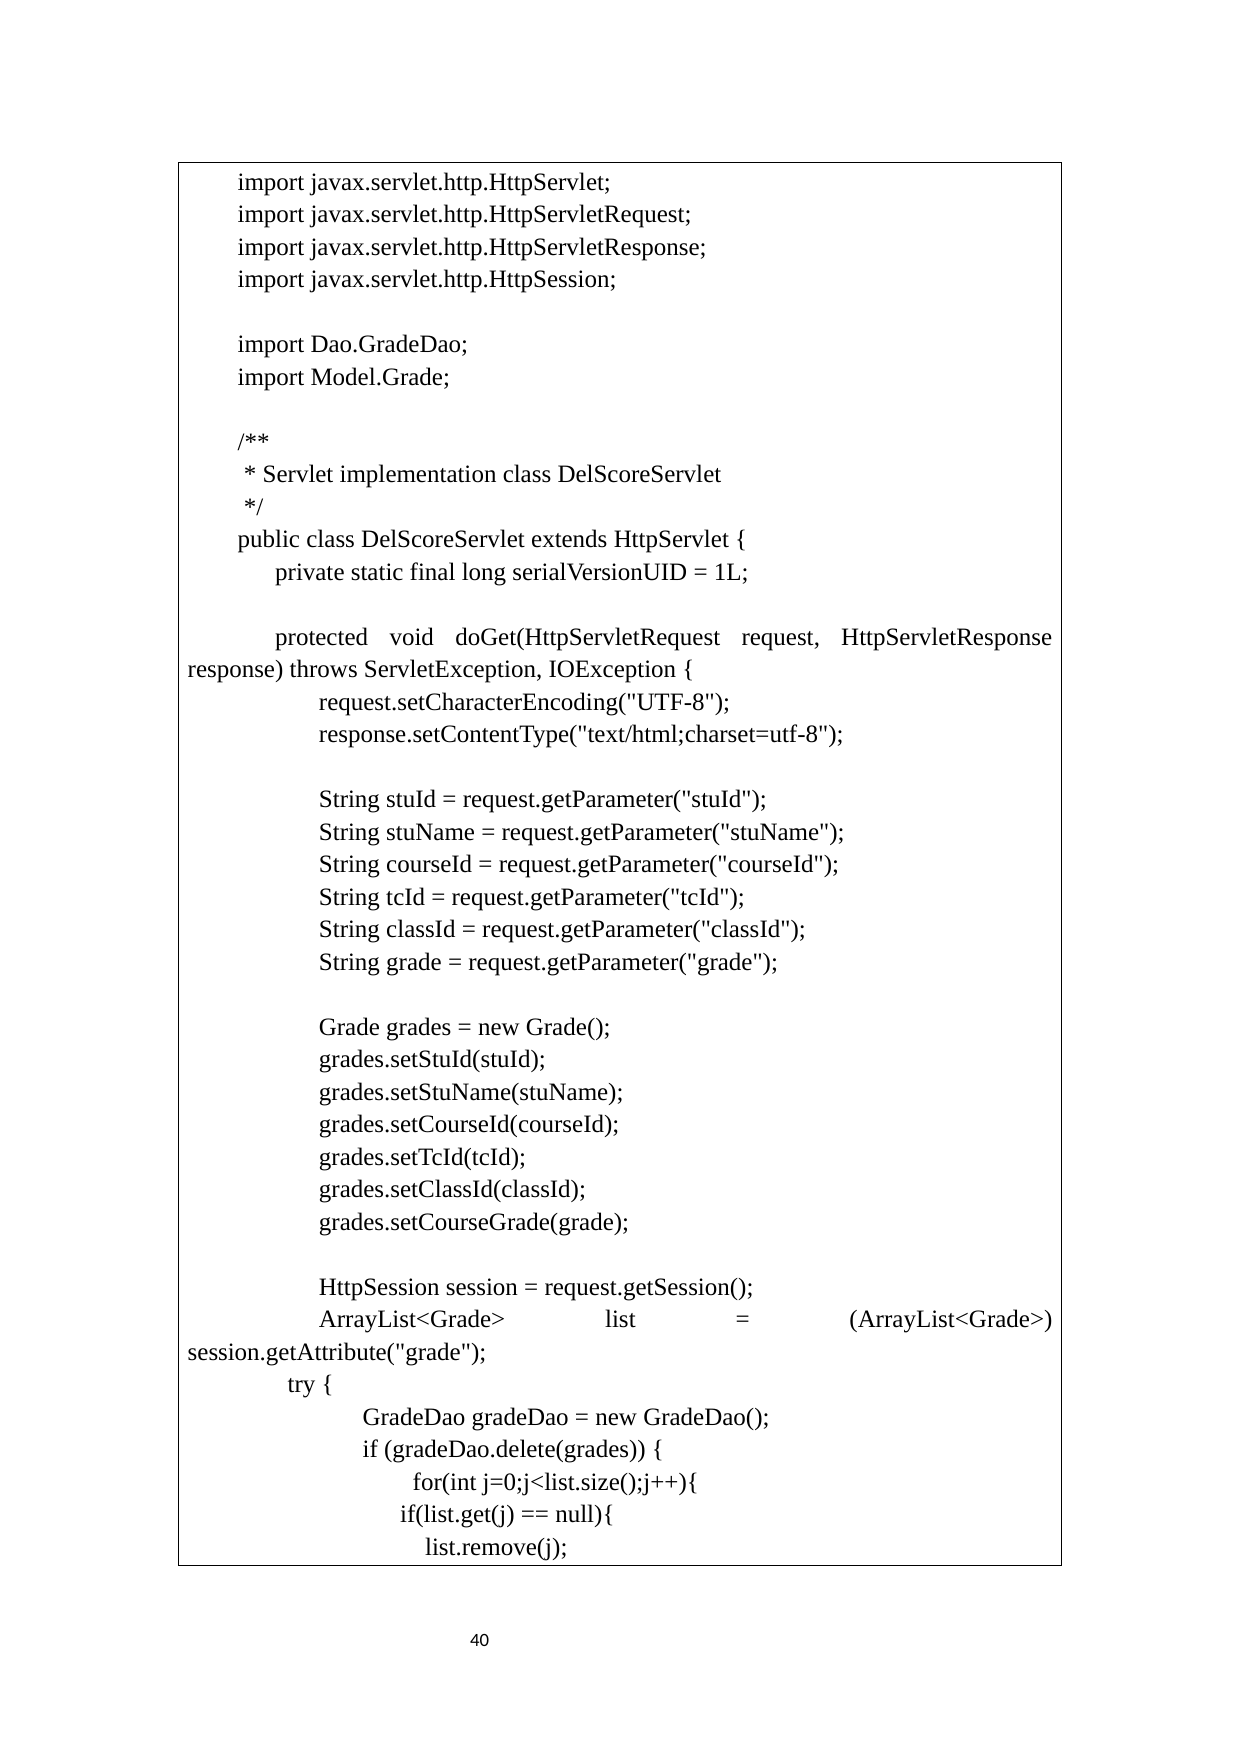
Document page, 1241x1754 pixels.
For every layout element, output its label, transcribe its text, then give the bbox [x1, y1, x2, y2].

text import javax.servlet.http.HttpSession; [187, 263, 1053, 295]
text String classId = request.getParameter("classId"); [187, 913, 1053, 945]
text response.setContentType("text/html;charset=utf-8"); [187, 718, 1053, 750]
text if (gradeDao.delete(grades)) { [187, 1433, 1053, 1465]
text import Dao.GradeDao; [187, 328, 1053, 360]
text grades.setClassId(classId); [187, 1173, 1053, 1205]
text import Model.Grade; [187, 360, 1053, 393]
text grades.setStuId(stuId); [187, 1043, 1053, 1075]
text import javax.servlet.http.HttpServlet; [179, 163, 1061, 198]
text ArrayList<Grade> list = (ArrayList<Grade>) session.getAttribute("grade"); [187, 1303, 1053, 1368]
text for(int j=0;j<list.size();j++){ [187, 1465, 1053, 1498]
text try { [187, 1368, 1053, 1400]
text GradeDao gradeDao = new GradeDao(); [187, 1400, 1053, 1433]
text list.remove(j); [179, 1527, 1061, 1565]
text protected void doGet(HttpServletRequest request, HttpServletResponse response) throws ServletException, IOException { [187, 620, 1053, 685]
text String grade = request.getParameter("grade"); [187, 945, 1053, 978]
text grades.setTcId(tcId); [187, 1140, 1053, 1173]
text */ [187, 490, 1053, 523]
text * Servlet implementation class DelScoreServlet [187, 458, 1053, 490]
text grades.setCourseGrade(grade); [187, 1205, 1053, 1238]
text if(list.get(j) == null){ [187, 1498, 1053, 1527]
text public class DelScoreServlet extends HttpServlet { [187, 523, 1053, 555]
text /** [187, 425, 1053, 458]
text String tcId = request.getParameter("tcId"); [187, 880, 1053, 913]
text grades.setCourseId(courseId); [187, 1108, 1053, 1140]
text Grade grades = new Grade(); [187, 1010, 1053, 1043]
text private static final long serialVersionUID = 1L; [187, 555, 1053, 588]
text String stuName = request.getParameter("stuName"); [187, 815, 1053, 848]
text request.setCharacterEncoding("UTF-8"); [187, 685, 1053, 718]
text import javax.servlet.http.HttpServletRequest; [187, 198, 1053, 230]
text import javax.servlet.http.HttpServletResponse; [187, 230, 1053, 263]
text String stuId = request.getParameter("stuId"); [187, 783, 1053, 815]
text String courseId = request.getParameter("courseId"); [187, 848, 1053, 880]
text grades.setStuName(stuName); [187, 1075, 1053, 1108]
text HttpSession session = request.getSession(); [187, 1270, 1053, 1303]
